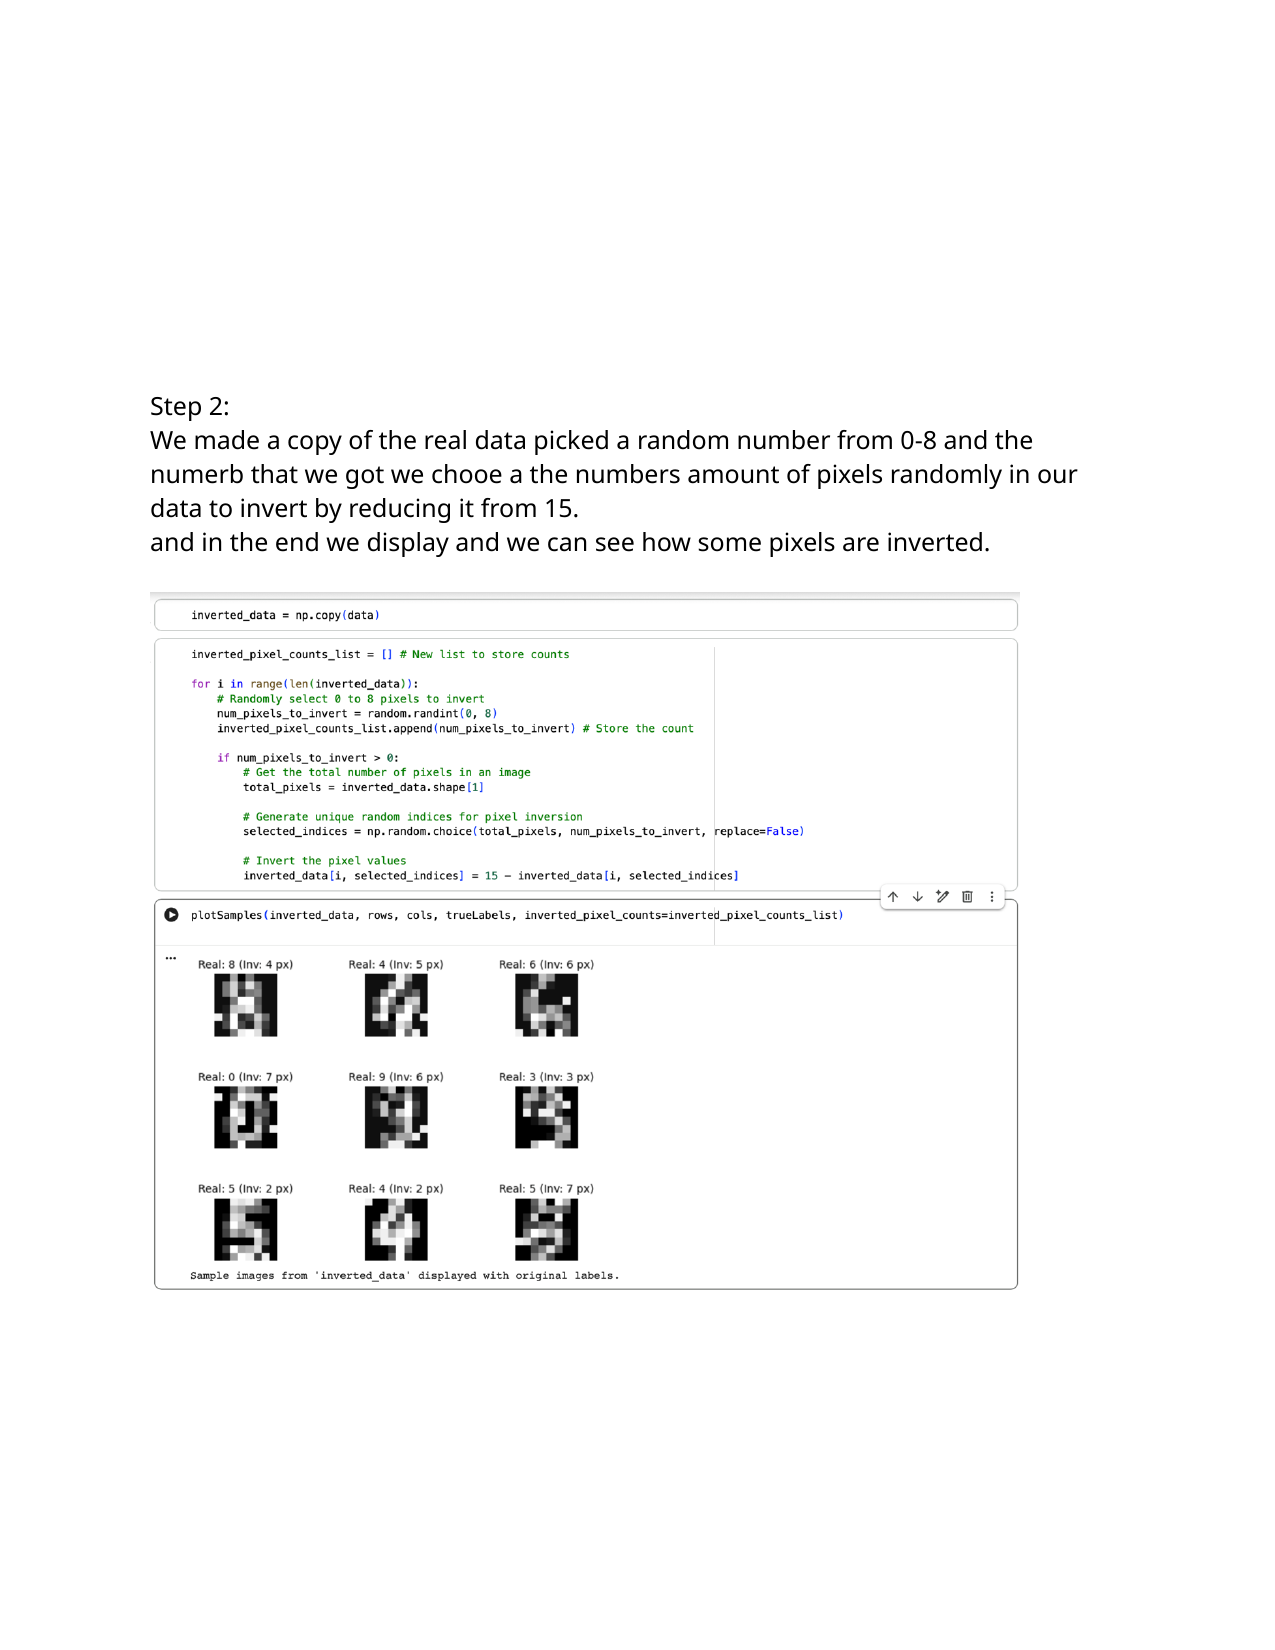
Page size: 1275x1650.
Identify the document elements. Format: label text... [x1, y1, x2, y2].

text We made a copy of the real data picked a random number from 0-8 and the numerb that we got we chooe a the numbers amount of pixels randomly in our data to invert by reducing it from 15. and in the end we display and we can see how some pixels are inverted. [150, 422, 1125, 559]
picture [150, 592, 1020, 1293]
text Step 2: [150, 388, 1125, 422]
